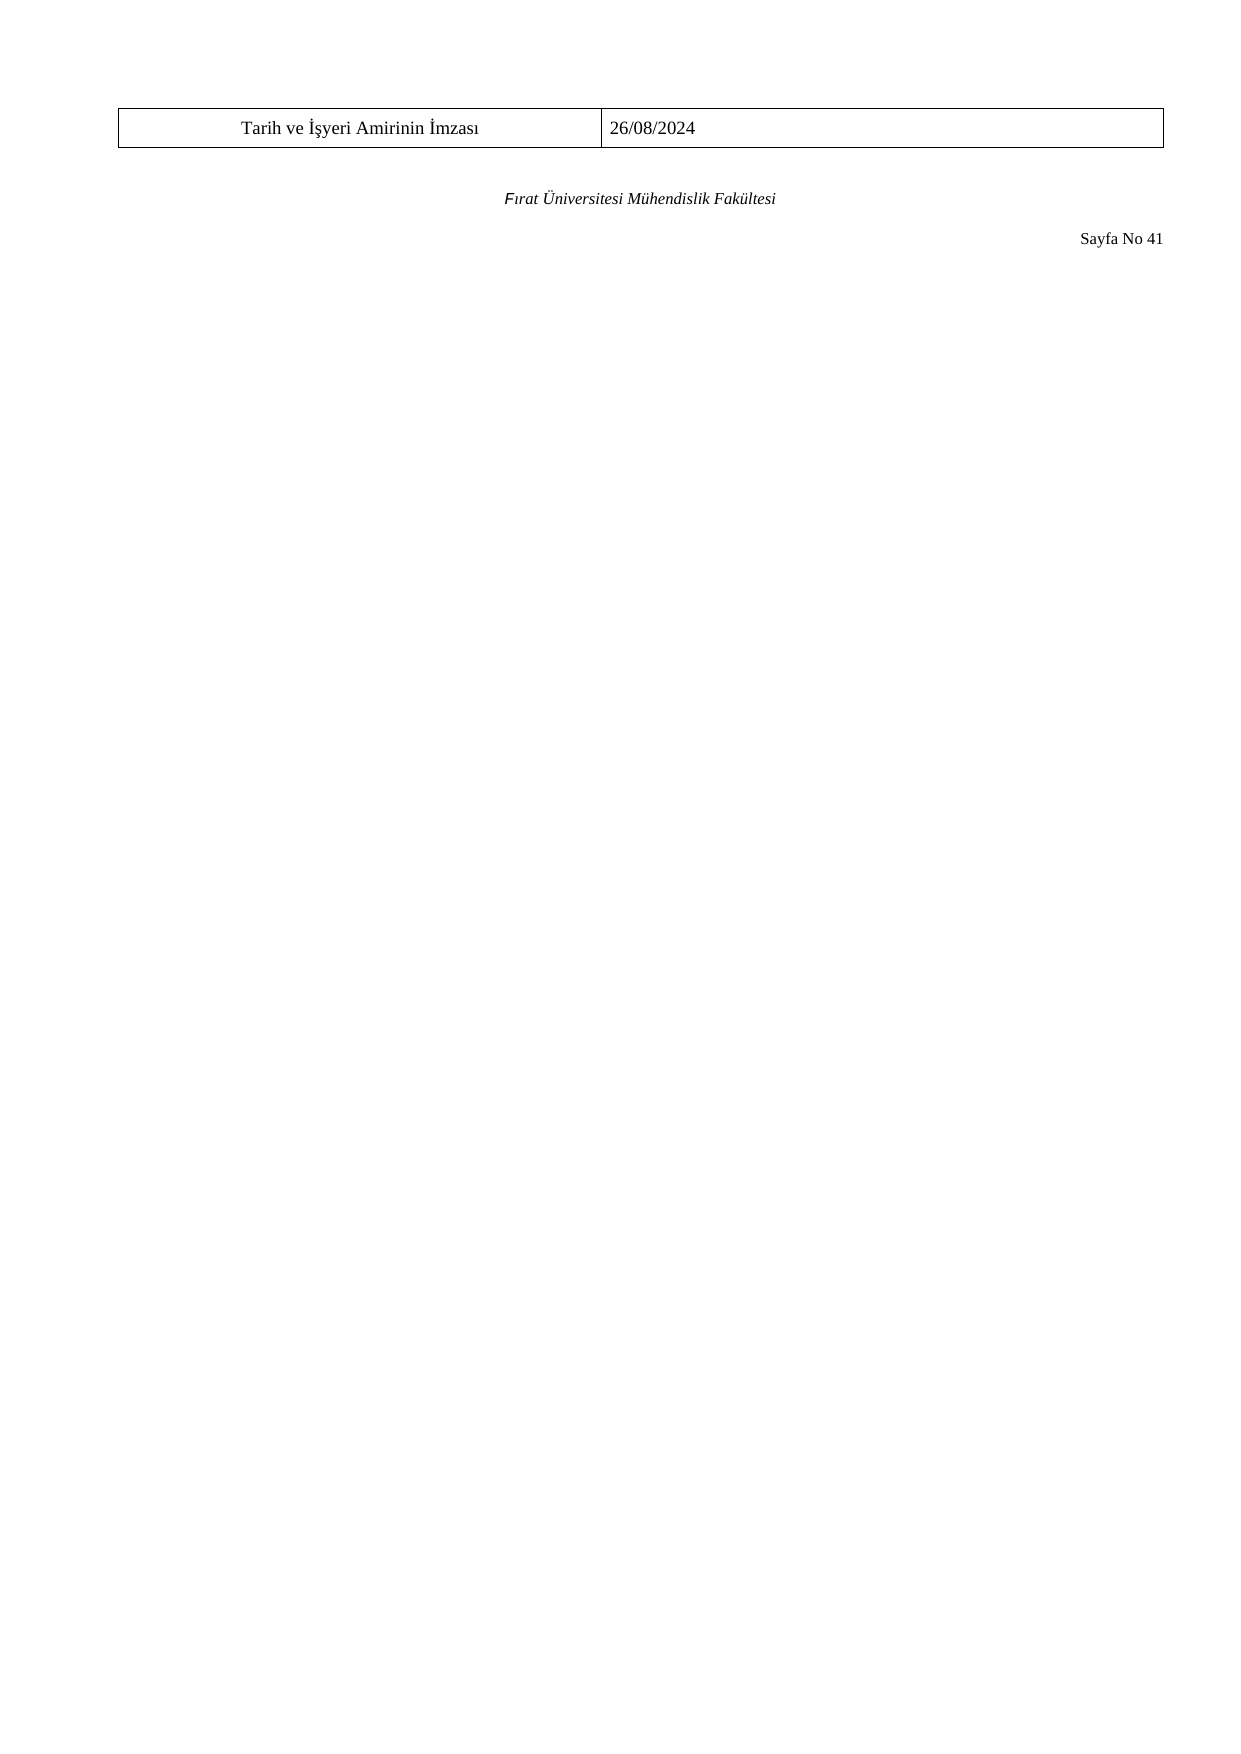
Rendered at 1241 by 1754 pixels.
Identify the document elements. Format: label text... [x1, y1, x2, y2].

table_cell 26/08/2024 [602, 109, 1163, 147]
text Sayfa No 41 [118, 228, 1163, 248]
table_cell Tarih ve İşyeri Amirinin İmzası [119, 109, 601, 147]
text Fırat Üniversitesi Mühendislik Fakültesi [118, 189, 1163, 209]
